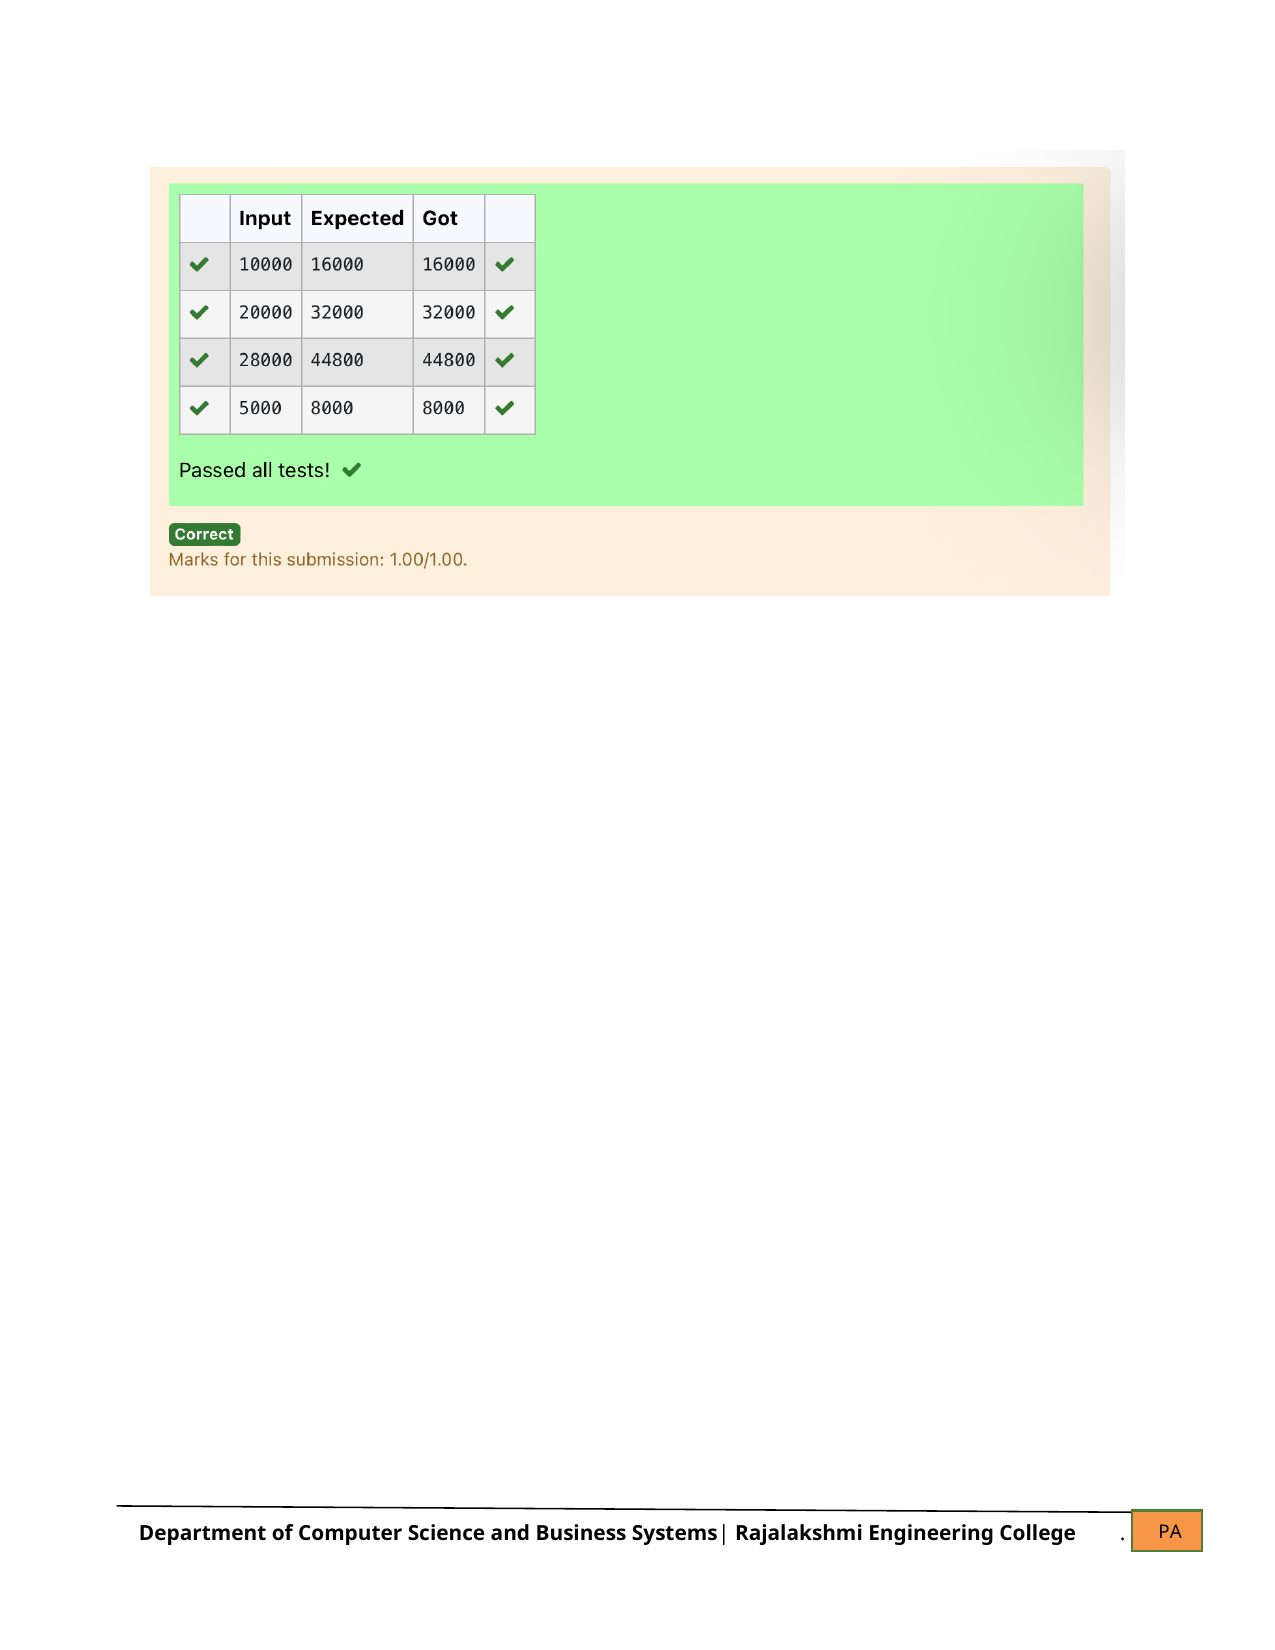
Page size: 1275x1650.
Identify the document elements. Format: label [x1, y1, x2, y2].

picture [150, 150, 1125, 596]
